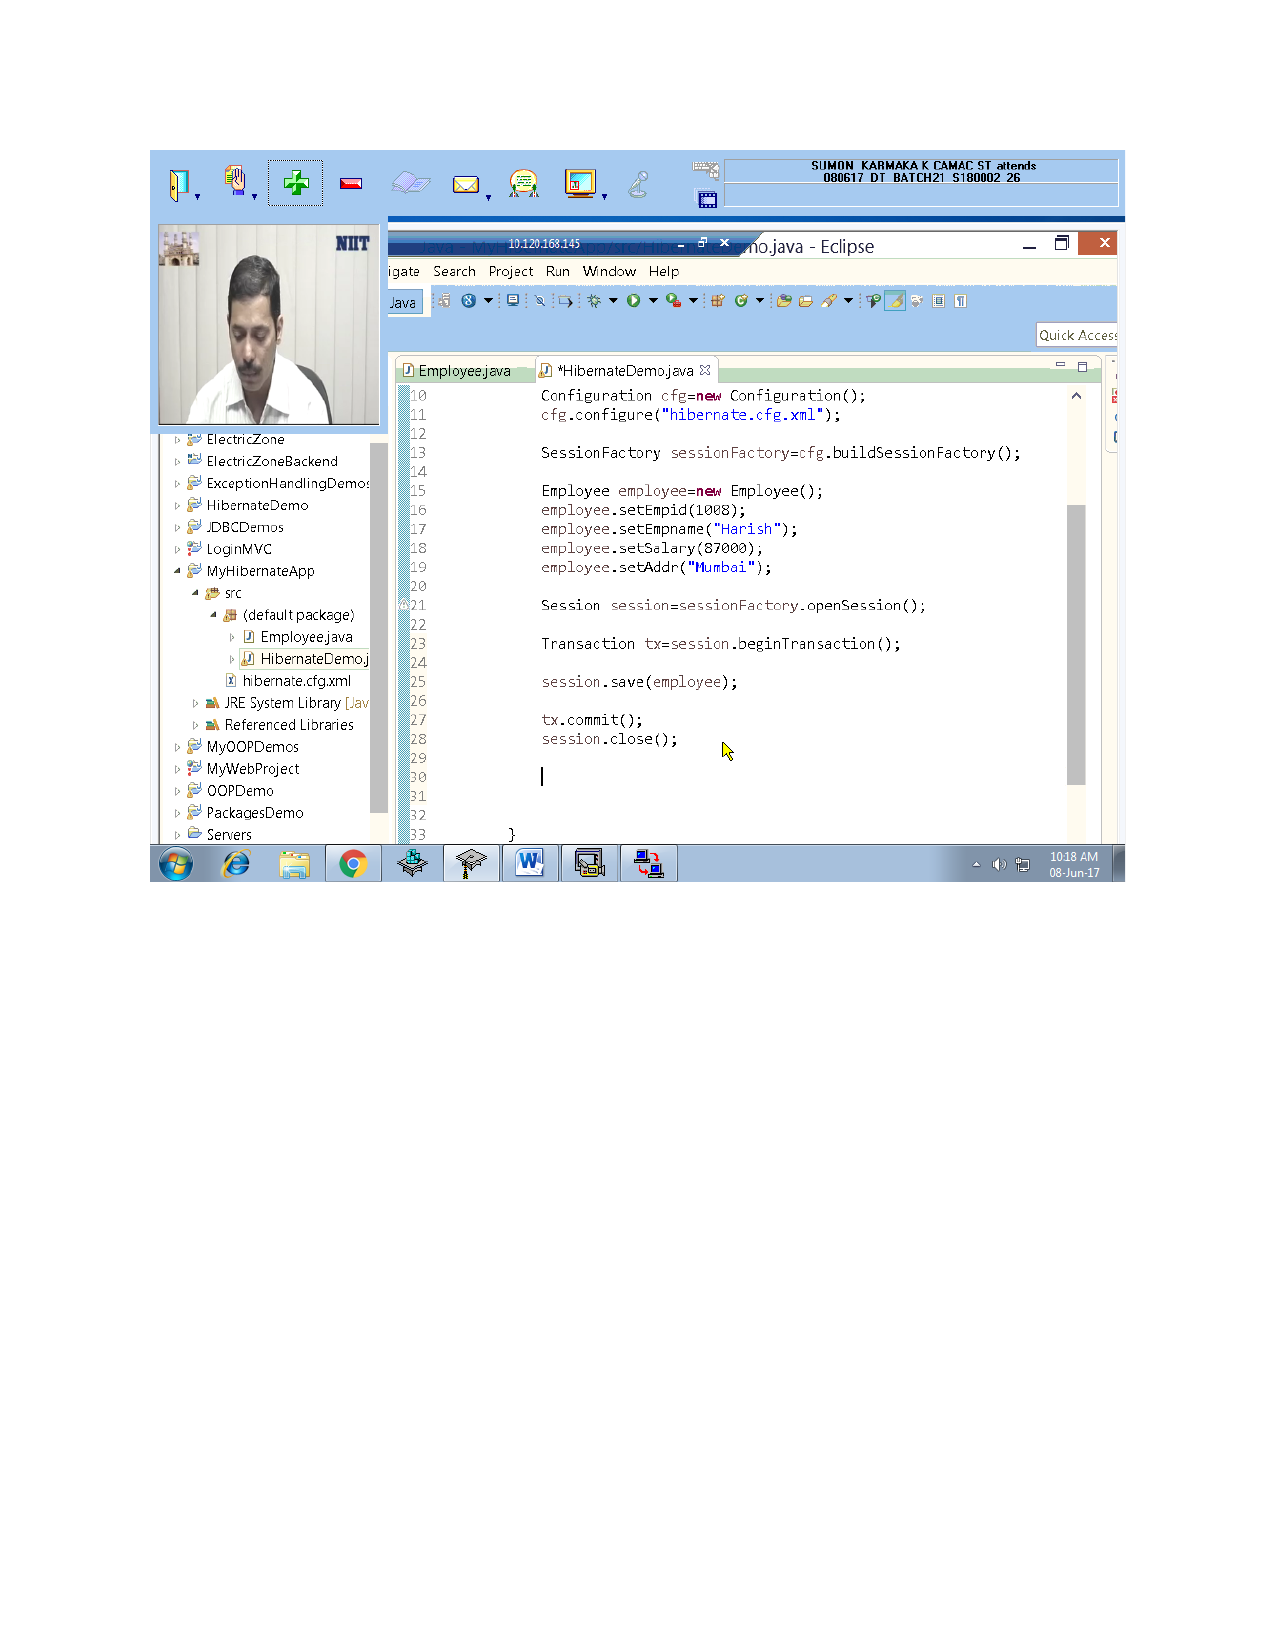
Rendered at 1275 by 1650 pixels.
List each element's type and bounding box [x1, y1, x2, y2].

picture [150, 150, 1125, 882]
